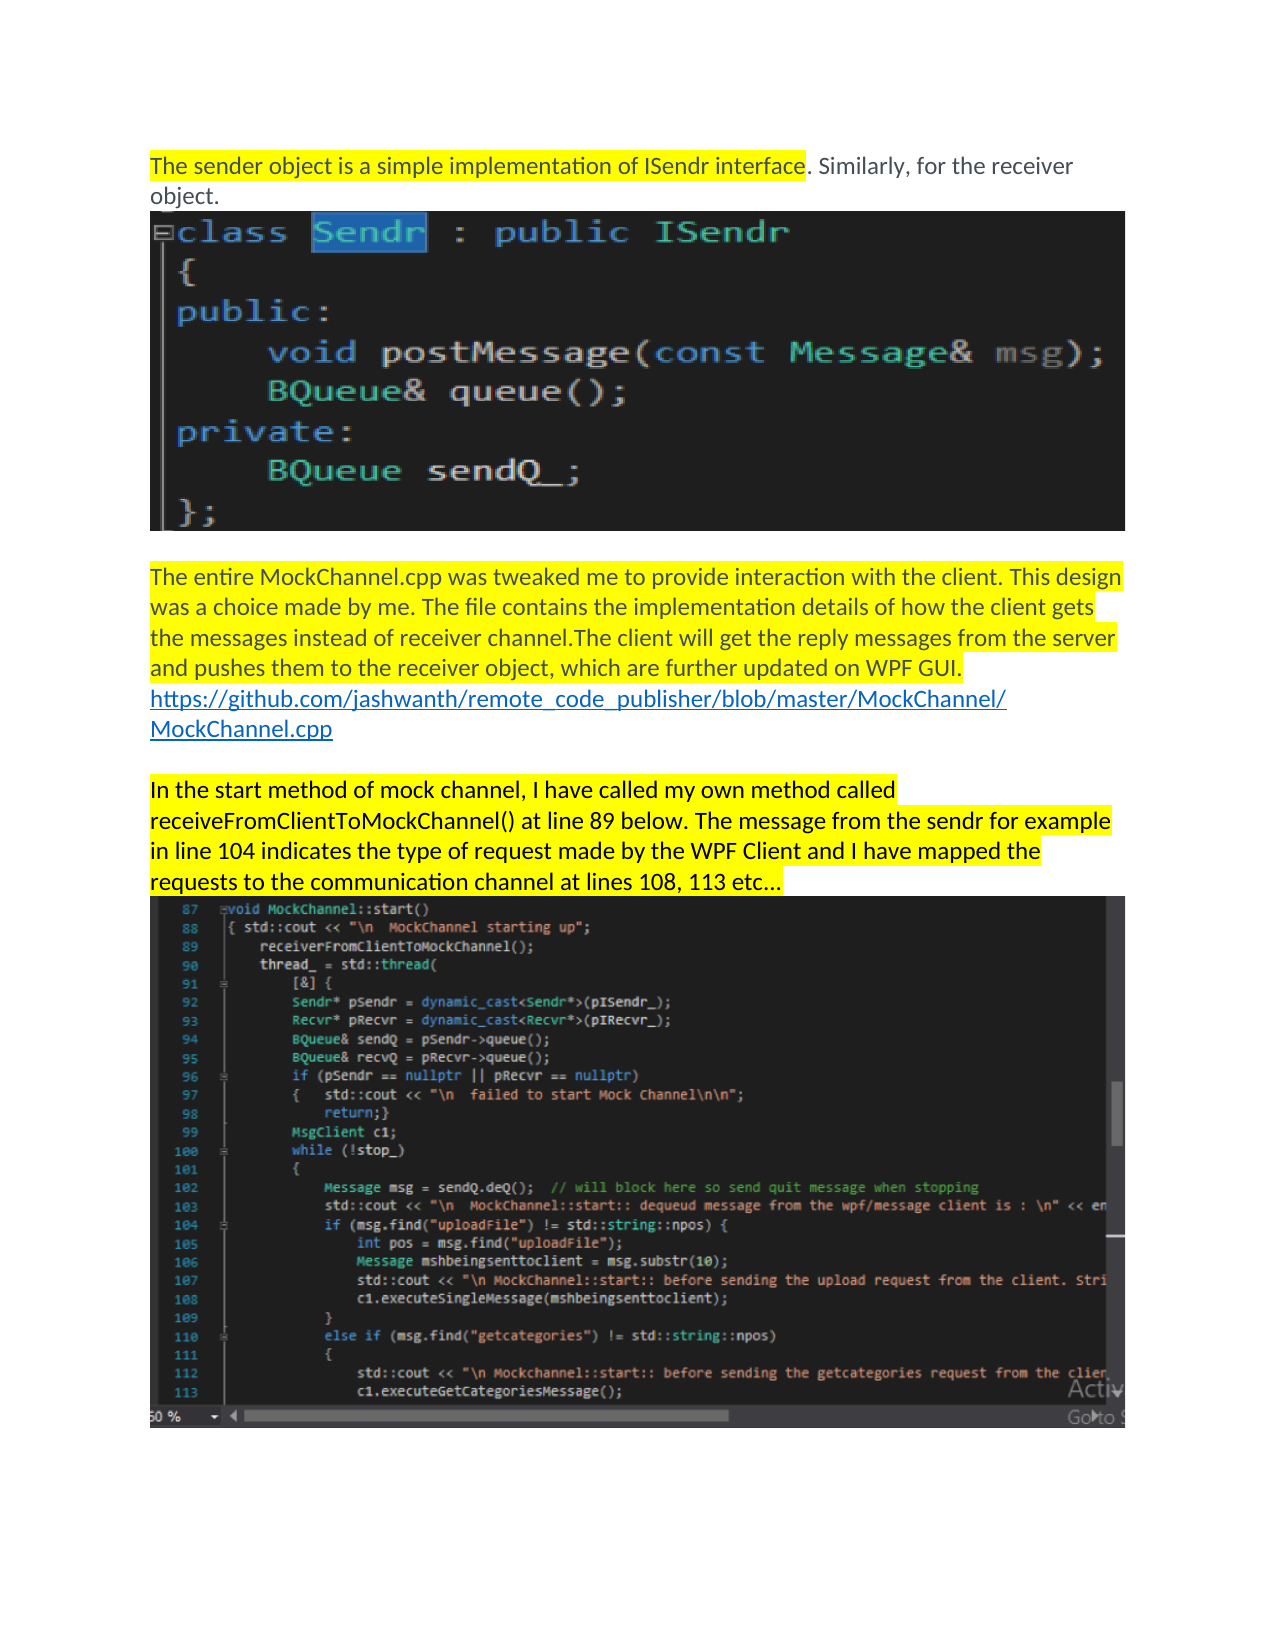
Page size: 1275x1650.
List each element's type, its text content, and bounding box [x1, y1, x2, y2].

picture [150, 211, 1125, 531]
text In the start method of mock channel, I have called my own method called receiveFromClientToMockChannel() at line 89 below. The message from the sendr for example in line 104 indicates the type of request made by the WPF Client and I have mapped the requests to the communication channel at lines 108, 113 etc... [783, 774, 1125, 896]
picture [150, 896, 1125, 1428]
text https://github.com/jashwanth/remote_code_publisher/blob/master/MockChannel/MockChannel.cpp [150, 683, 1125, 744]
text The sender object is a simple implementation of ISendr interface. Similarly, for the receiver object. [150, 150, 1125, 211]
